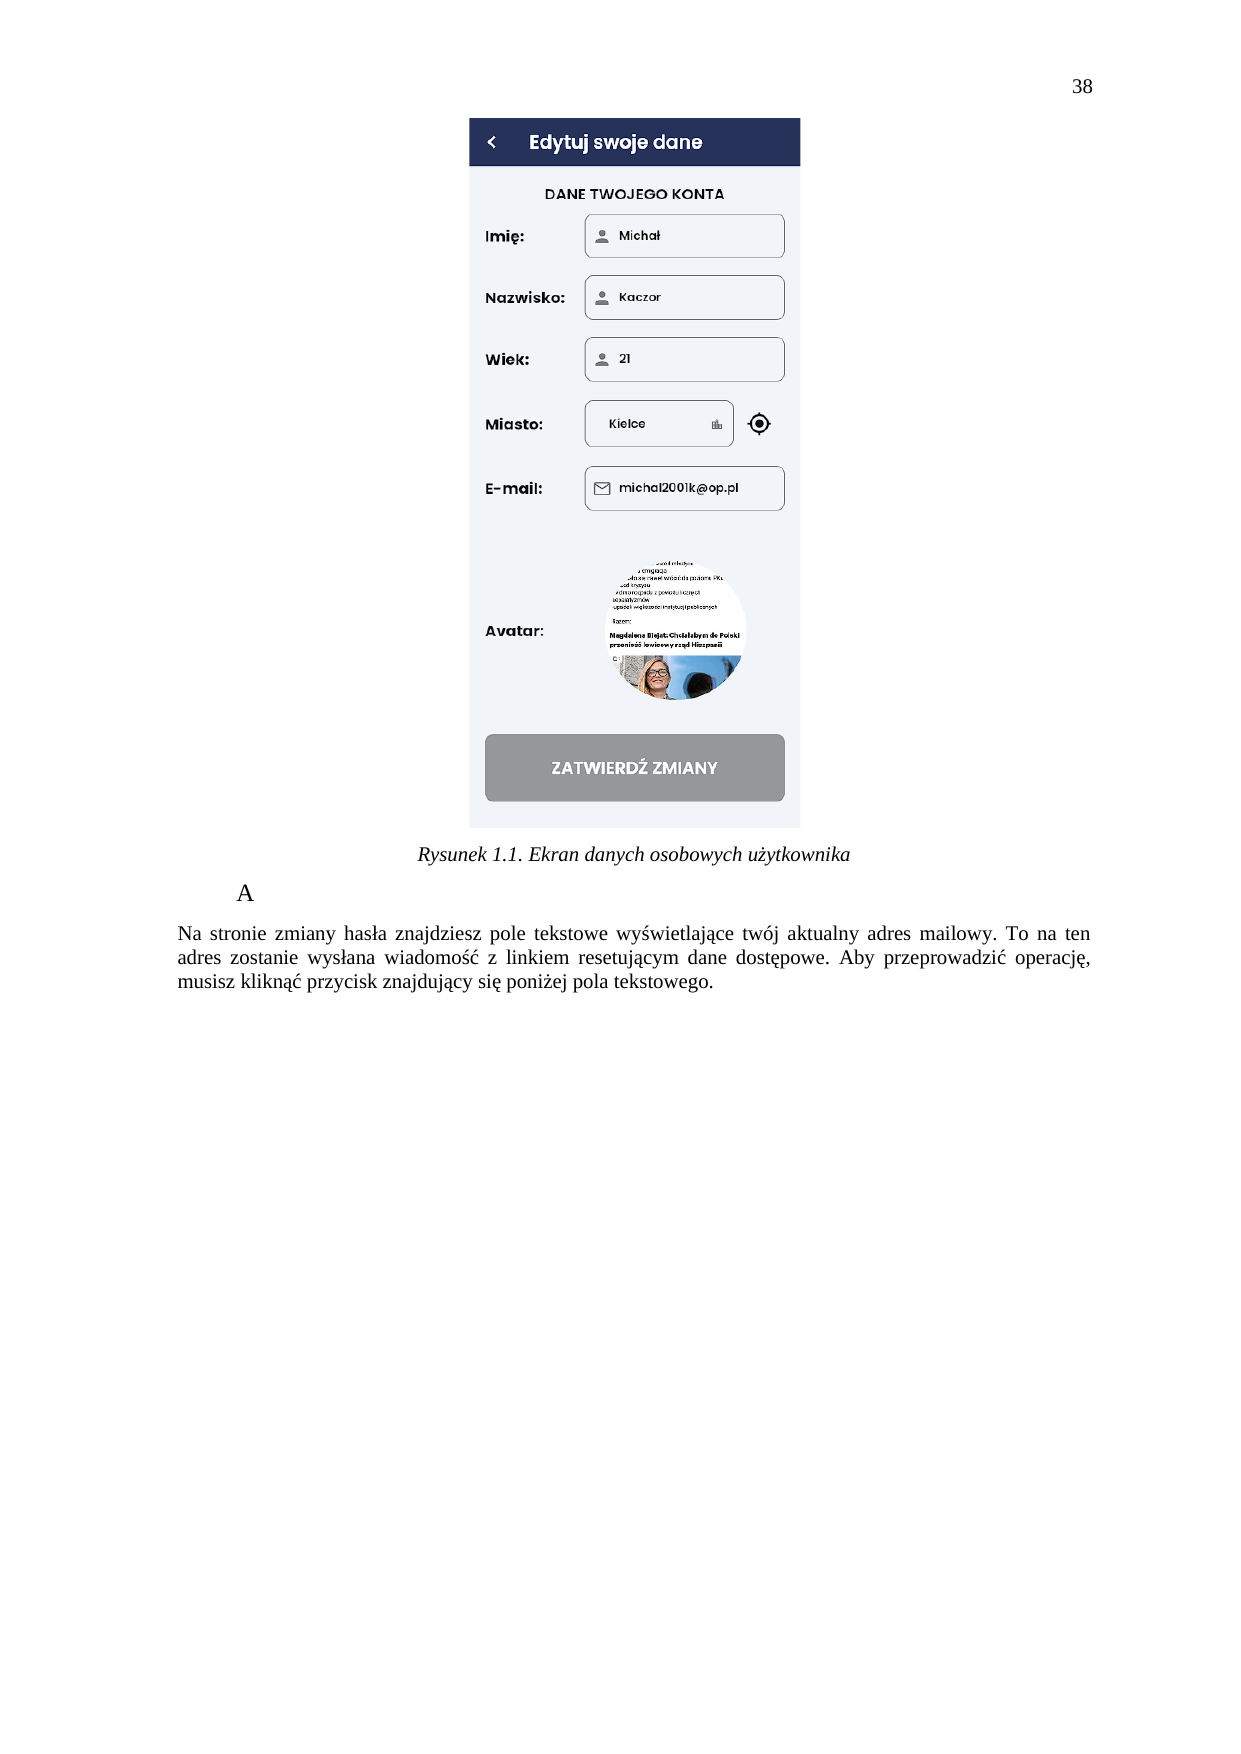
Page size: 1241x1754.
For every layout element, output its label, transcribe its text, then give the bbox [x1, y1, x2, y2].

text Na stronie zmiany hasła znajdziesz pole tekstowe wyświetlające twój aktualny adres mailowy. To na ten adres zostanie wysłana wiadomość z linkiem resetującym dane dostępowe. Aby przeprowadzić operację, musisz kliknąć przycisk znajdujący się poniżej pola tekstowego. [177, 921, 1092, 993]
picture [469, 118, 801, 828]
text A [177, 878, 1092, 907]
text Rysunek 1.1. Ekran danych osobowych użytkownika [177, 842, 1092, 866]
